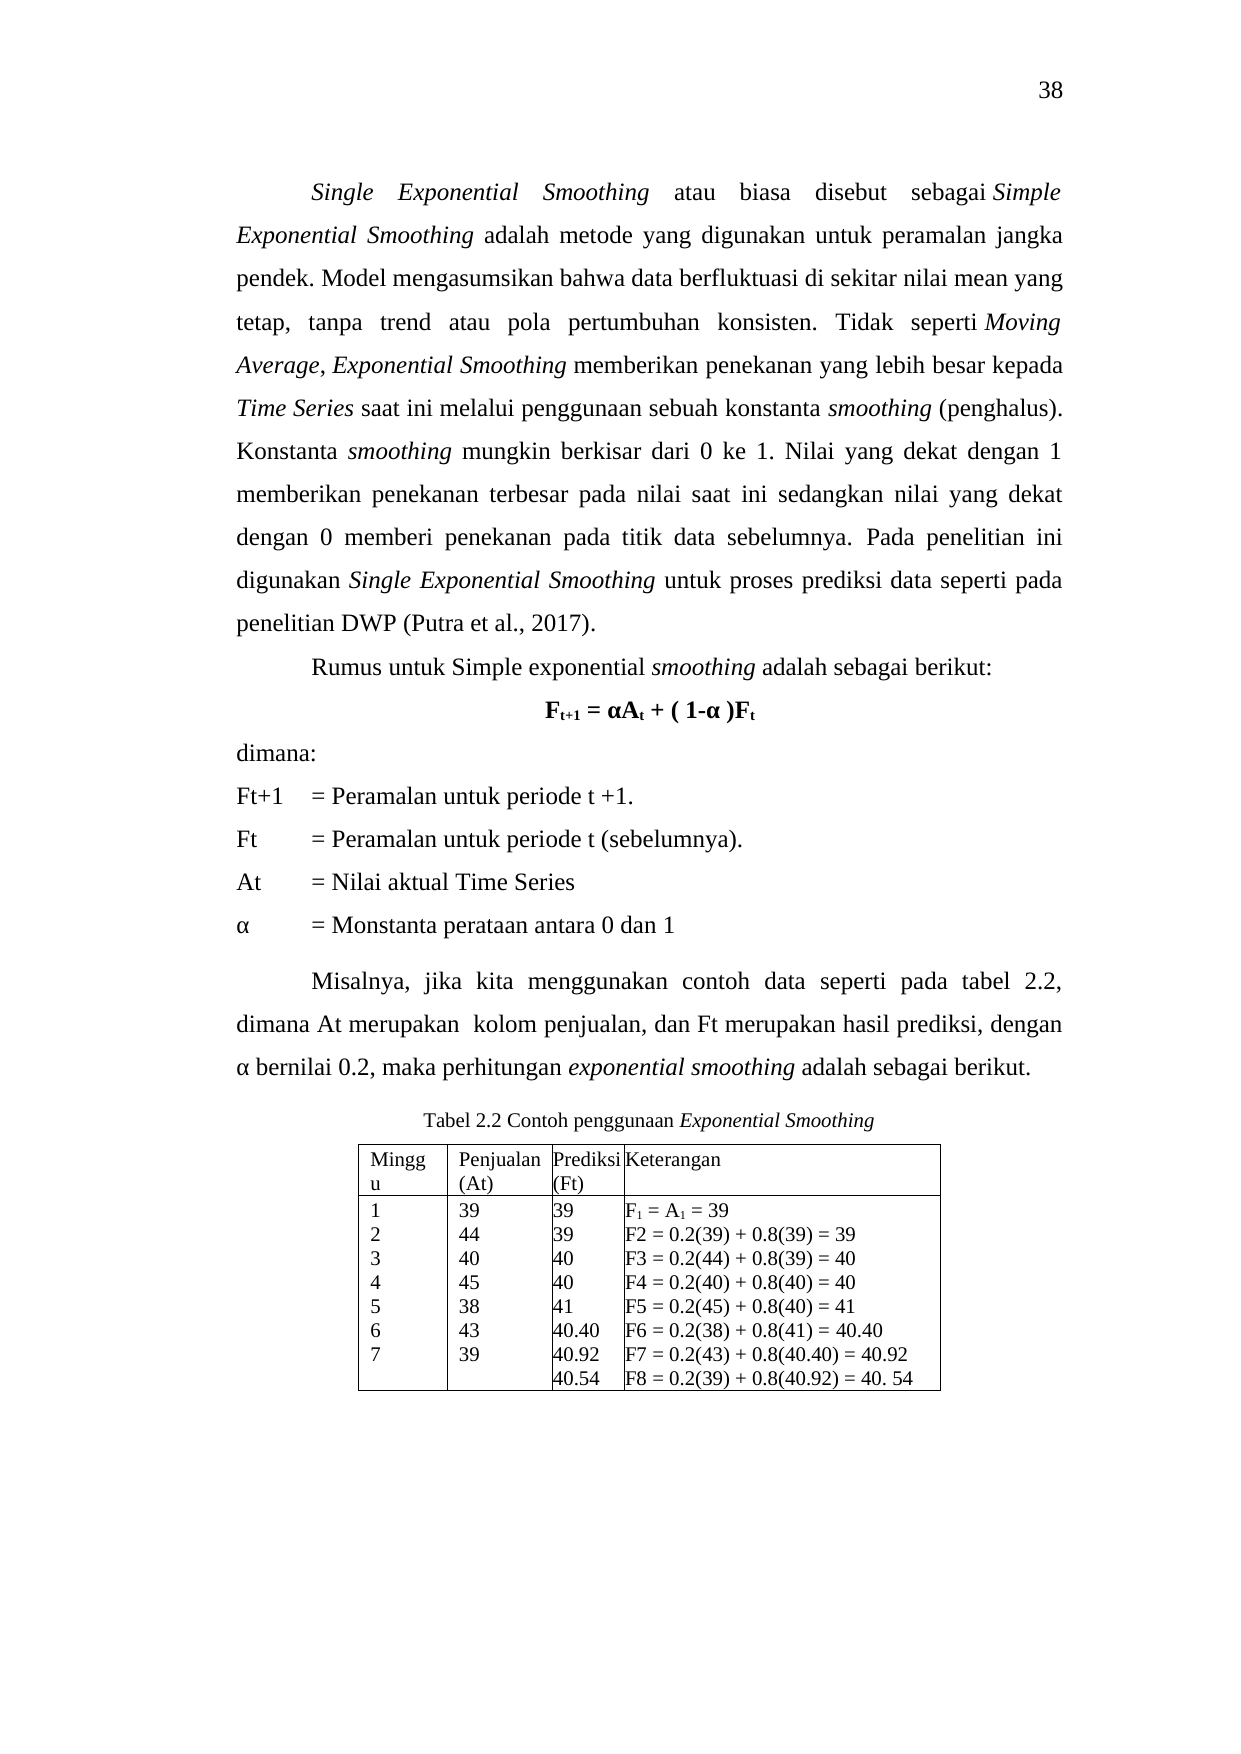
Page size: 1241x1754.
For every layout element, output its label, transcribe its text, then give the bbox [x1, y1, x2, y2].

text Single Exponential Smoothing atau biasa disebut sebagai Simple Exponential Smoothing adalah metode yang digunakan untuk peramalan jangka pendek. Model mengasumsikan bahwa data berfluktuasi di sekitar nilai mean yang tetap, tanpa trend atau pola pertumbuhan konsisten. Tidak seperti Moving Average, Exponential Smoothing memberikan penekanan yang lebih besar kepada Time Series saat ini melalui penggunaan sebuah konstanta smoothing (penghalus). Konstanta smoothing mungkin berkisar dari 0 ke 1. Nilai yang dekat dengan 1 memberikan penekanan terbesar pada nilai saat ini sedangkan nilai yang dekat dengan 0 memberi penekanan pada titik data sebelumnya. Pada penelitian ini digunakan Single Exponential Smoothing untuk proses prediksi data seperti pada penelitian DWP (Putra et al., 2017). [236, 177, 1063, 637]
table_header Minggu [359, 1145, 447, 1195]
text α = Monstanta perataan antara 0 dan 1 [236, 910, 1063, 939]
text Rumus untuk Simple exponential smoothing adalah sebagai berikut: [236, 652, 1063, 680]
table_cell 1 2 3 4 5 6 7 [359, 1196, 447, 1390]
table_header Penjualan (At) [448, 1145, 552, 1195]
text Ft+1 = Peramalan untuk periode t +1. [236, 781, 1063, 810]
table_header Keterangan [625, 1145, 940, 1195]
text Ft+1 = αAt + ( 1-α )Ft [236, 695, 1063, 723]
text Misalnya, jika kita menggunakan contoh data seperti pada tabel 2.2, dimana At merupakan kolom penjualan, dan Ft merupakan hasil prediksi, dengan α bernilai 0.2, maka perhitungan exponential smoothing adalah sebagai berikut. [236, 966, 1063, 1081]
table_cell 39 44 40 45 38 43 39 [448, 1196, 552, 1390]
text Ft = Peramalan untuk periode t (sebelumnya). [236, 824, 1063, 853]
table_cell F1 = A1 = 39 F2 = 0.2(39) + 0.8(39) = 39 F3 = 0.2(44) + 0.8(39) = 40 F4 = 0.2(40) + 0.8(40) = 40 F5 = 0.2(45) + 0.8(40) = 41 F6 = 0.2(38) + 0.8(41) = 40.40 F7 = 0.2(43) + 0.8(40.40) = 40.92 F8 = 0.2(39) + 0.8(40.92) = 40. 54 [625, 1196, 940, 1390]
table_header Prediksi (Ft) [553, 1145, 624, 1195]
table_cell 39 39 40 40 41 40.40 40.92 40.54 [553, 1196, 624, 1390]
text dimana: [236, 738, 1063, 767]
text At = Nilai aktual Time Series [236, 867, 1063, 896]
